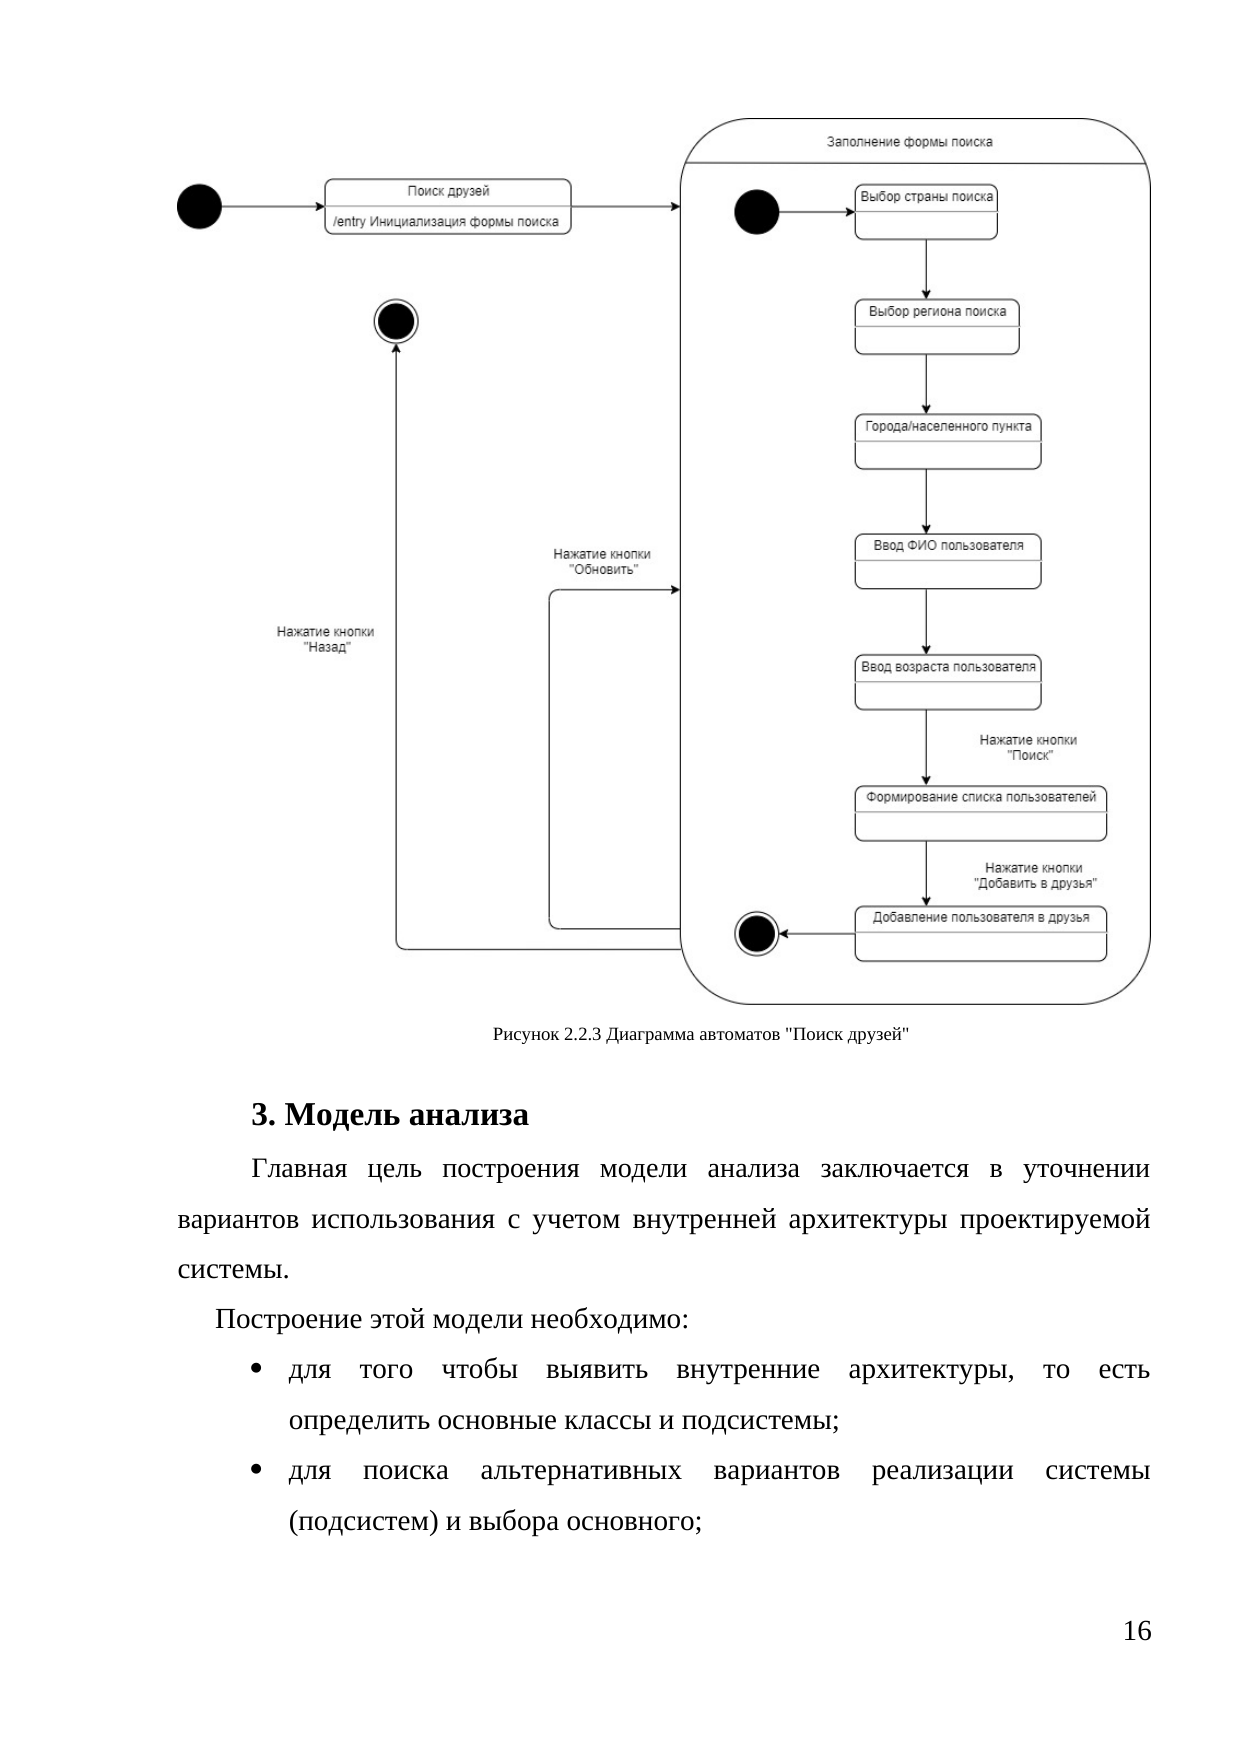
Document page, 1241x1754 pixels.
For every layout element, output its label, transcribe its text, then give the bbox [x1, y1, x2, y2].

subtitle 3. Модель анализа [177, 1094, 1152, 1132]
text Главная цель построения модели анализа заключается в уточнении вариантов использования с учетом внутренней архитектуры проектируемой системы. [177, 1152, 1152, 1284]
list для поиска альтернативных вариантов реализации системы (подсистем) и выбора основного; [251, 1452, 1152, 1536]
text Рисунок 2.2.3 Диаграмма автоматов "Поиск друзей" [177, 1022, 1152, 1044]
picture [177, 118, 1151, 1006]
list для того чтобы выявить внутренние архитектуры, то есть определить основные классы и подсистемы; [251, 1352, 1152, 1436]
text Построение этой модели необходимо: [177, 1301, 1152, 1335]
